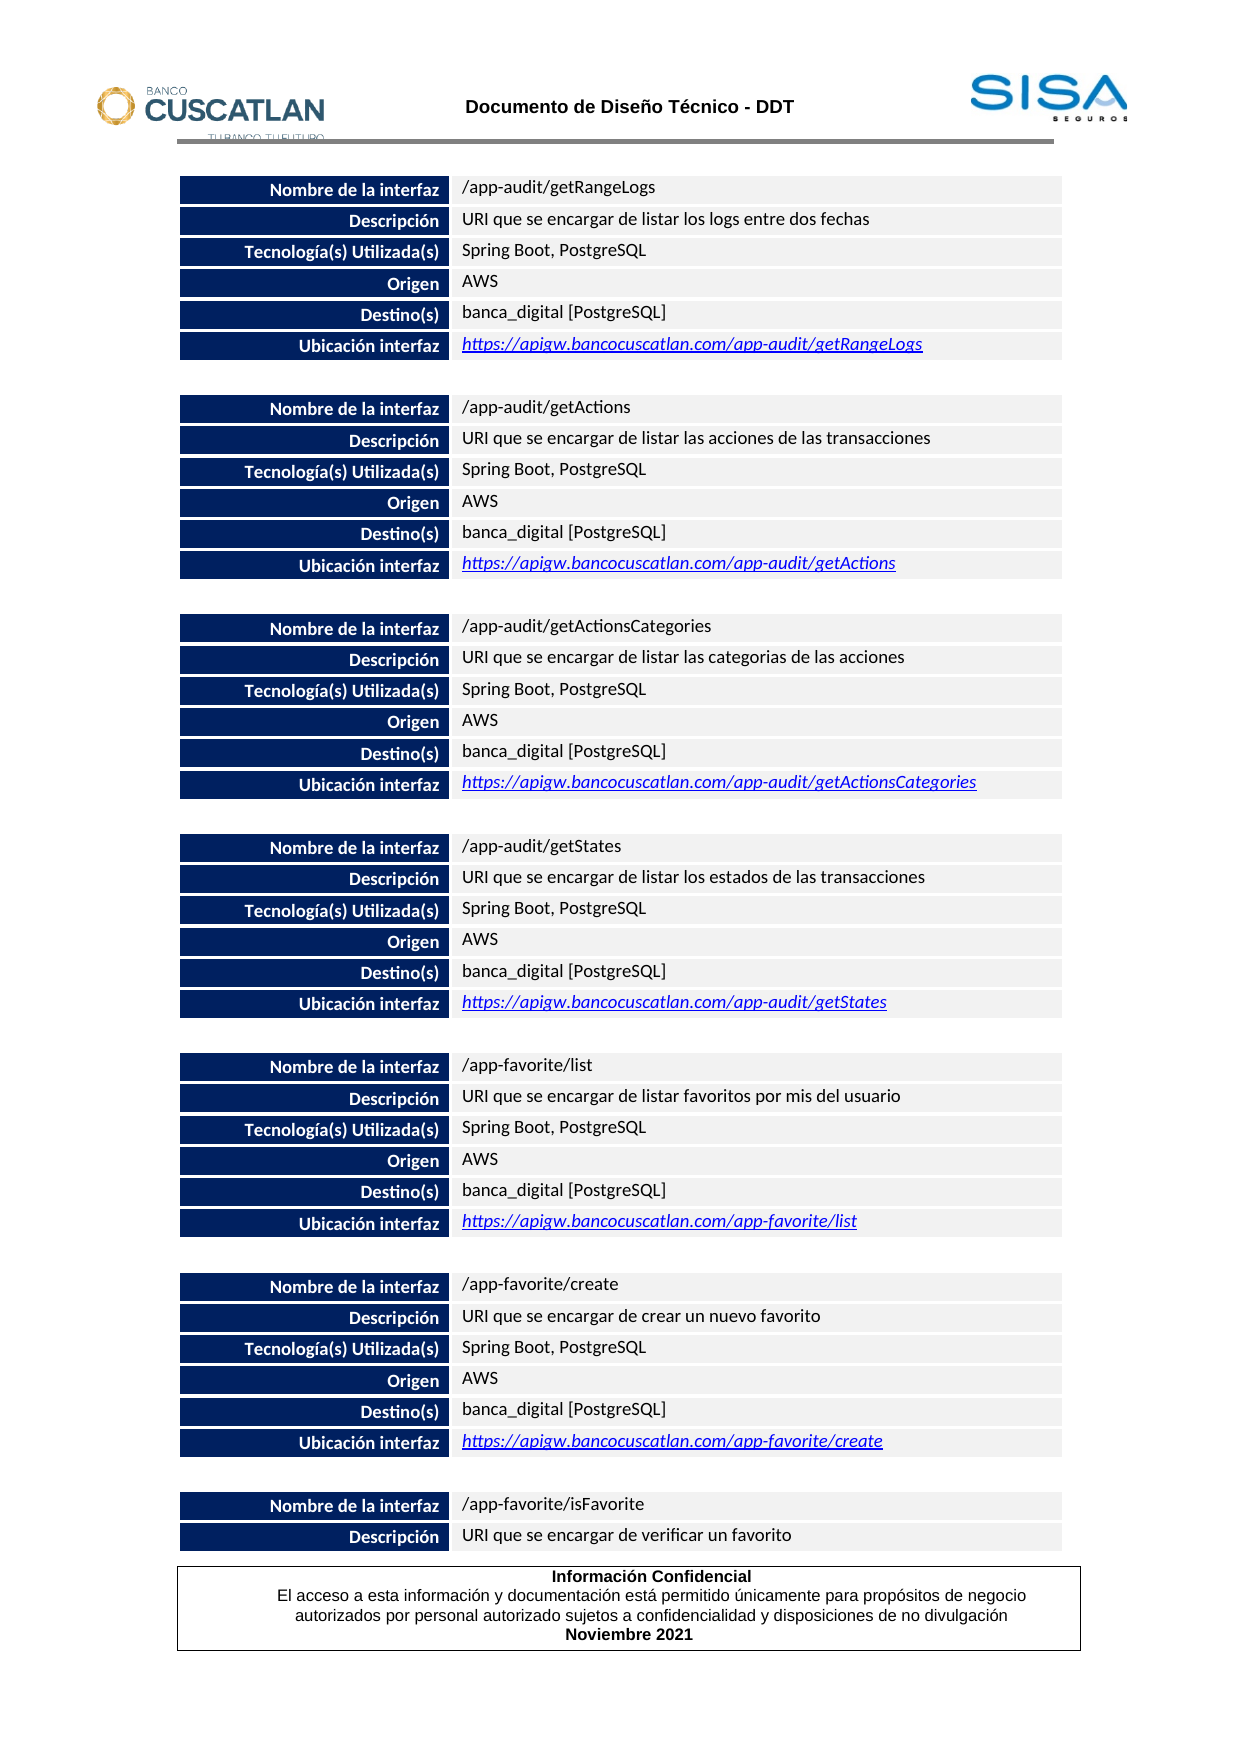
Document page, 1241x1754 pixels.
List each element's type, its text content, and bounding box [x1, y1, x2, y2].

table_header /app-favorite/create [452, 1273, 1062, 1301]
table_cell Descripción [180, 865, 449, 893]
table_cell https://apigw.bancocuscatlan.com/app-audit/getStates [452, 990, 1062, 1018]
table_cell Spring Boot, PostgreSQL [452, 1335, 1062, 1363]
picture [85, 73, 336, 150]
table_cell URI que se encargar de crear un nuevo favorito [452, 1304, 1062, 1332]
table_cell URI que se encargar de listar favoritos por mis del usuario [452, 1084, 1062, 1112]
table_cell AWS [452, 928, 1062, 956]
table_cell Spring Boot, PostgreSQL [452, 1116, 1062, 1144]
table_header Nombre de la interfaz [180, 176, 449, 204]
picture [970, 73, 1128, 122]
table_cell https://apigw.bancocuscatlan.com/app-audit/getActions [452, 551, 1062, 579]
table_header Nombre de la interfaz [180, 614, 449, 642]
table_header Nombre de la interfaz [180, 1492, 449, 1520]
table_cell URI que se encargar de listar las acciones de las transacciones [452, 426, 1062, 454]
table_header /app-audit/getActionsCategories [452, 614, 1062, 642]
table_cell URI que se encargar de verificar un favorito [452, 1523, 1062, 1551]
table_header Nombre de la interfaz [180, 1053, 449, 1081]
table_cell Tecnología(s) Utilizada(s) [180, 238, 449, 266]
table_header /app-audit/getStates [452, 834, 1062, 862]
table_cell Descripción [180, 207, 449, 235]
table_cell https://apigw.bancocuscatlan.com/app-favorite/list [452, 1209, 1062, 1237]
table_cell https://apigw.bancocuscatlan.com/app-audit/getRangeLogs [452, 332, 1062, 360]
table_cell AWS [452, 1366, 1062, 1394]
table_cell Destino(s) [180, 301, 449, 329]
table_cell Tecnología(s) Utilizada(s) [180, 458, 449, 486]
table_cell Ubicación interfaz [180, 332, 449, 360]
table_cell Destino(s) [180, 1398, 449, 1426]
table_header Nombre de la interfaz [180, 834, 449, 862]
table_cell Destino(s) [180, 739, 449, 767]
table_cell Tecnología(s) Utilizada(s) [180, 677, 449, 705]
table_cell AWS [452, 1147, 1062, 1175]
table_cell Spring Boot, PostgreSQL [452, 238, 1062, 266]
table_cell Descripción [180, 1084, 449, 1112]
table_cell URI que se encargar de listar los estados de las transacciones [452, 865, 1062, 893]
table_cell Descripción [180, 1304, 449, 1332]
table_cell Origen [180, 489, 449, 517]
table_cell Spring Boot, PostgreSQL [452, 896, 1062, 924]
table_header /app-favorite/list [452, 1053, 1062, 1081]
table_cell https://apigw.bancocuscatlan.com/app-audit/getActionsCategories [452, 771, 1062, 799]
table_header /app-audit/getActions [452, 395, 1062, 423]
table_cell Spring Boot, PostgreSQL [452, 677, 1062, 705]
table_cell Origen [180, 708, 449, 736]
table_cell Destino(s) [180, 520, 449, 548]
table_cell Origen [180, 928, 449, 956]
table_cell banca_digital [PostgreSQL] [452, 301, 1062, 329]
table_cell Descripción [180, 426, 449, 454]
table_cell Descripción [180, 646, 449, 674]
table_cell Origen [180, 1366, 449, 1394]
table_cell banca_digital [PostgreSQL] [452, 1178, 1062, 1206]
table_cell banca_digital [PostgreSQL] [452, 1398, 1062, 1426]
table_header /app-audit/getRangeLogs [452, 176, 1062, 204]
table_cell Spring Boot, PostgreSQL [452, 458, 1062, 486]
table_cell Descripción [180, 1523, 449, 1551]
table_cell Destino(s) [180, 1178, 449, 1206]
table_cell URI que se encargar de listar los logs entre dos fechas [452, 207, 1062, 235]
table_cell https://apigw.bancocuscatlan.com/app-favorite/create [452, 1429, 1062, 1457]
table_cell AWS [452, 269, 1062, 297]
table_cell Origen [180, 269, 449, 297]
table_cell Ubicación interfaz [180, 771, 449, 799]
table_cell Tecnología(s) Utilizada(s) [180, 1335, 449, 1363]
table_cell banca_digital [PostgreSQL] [452, 959, 1062, 987]
table_cell Tecnología(s) Utilizada(s) [180, 896, 449, 924]
table_header /app-favorite/isFavorite [452, 1492, 1062, 1520]
table_cell Origen [180, 1147, 449, 1175]
table_cell AWS [452, 489, 1062, 517]
table_header Nombre de la interfaz [180, 395, 449, 423]
table_cell Ubicación interfaz [180, 1209, 449, 1237]
table_cell Ubicación interfaz [180, 551, 449, 579]
table_header Nombre de la interfaz [180, 1273, 449, 1301]
table_cell Ubicación interfaz [180, 1429, 449, 1457]
table_cell Tecnología(s) Utilizada(s) [180, 1116, 449, 1144]
table_cell URI que se encargar de listar las categorias de las acciones [452, 646, 1062, 674]
table_cell banca_digital [PostgreSQL] [452, 739, 1062, 767]
table_cell AWS [452, 708, 1062, 736]
table_cell Destino(s) [180, 959, 449, 987]
table_cell banca_digital [PostgreSQL] [452, 520, 1062, 548]
table_cell Ubicación interfaz [180, 990, 449, 1018]
